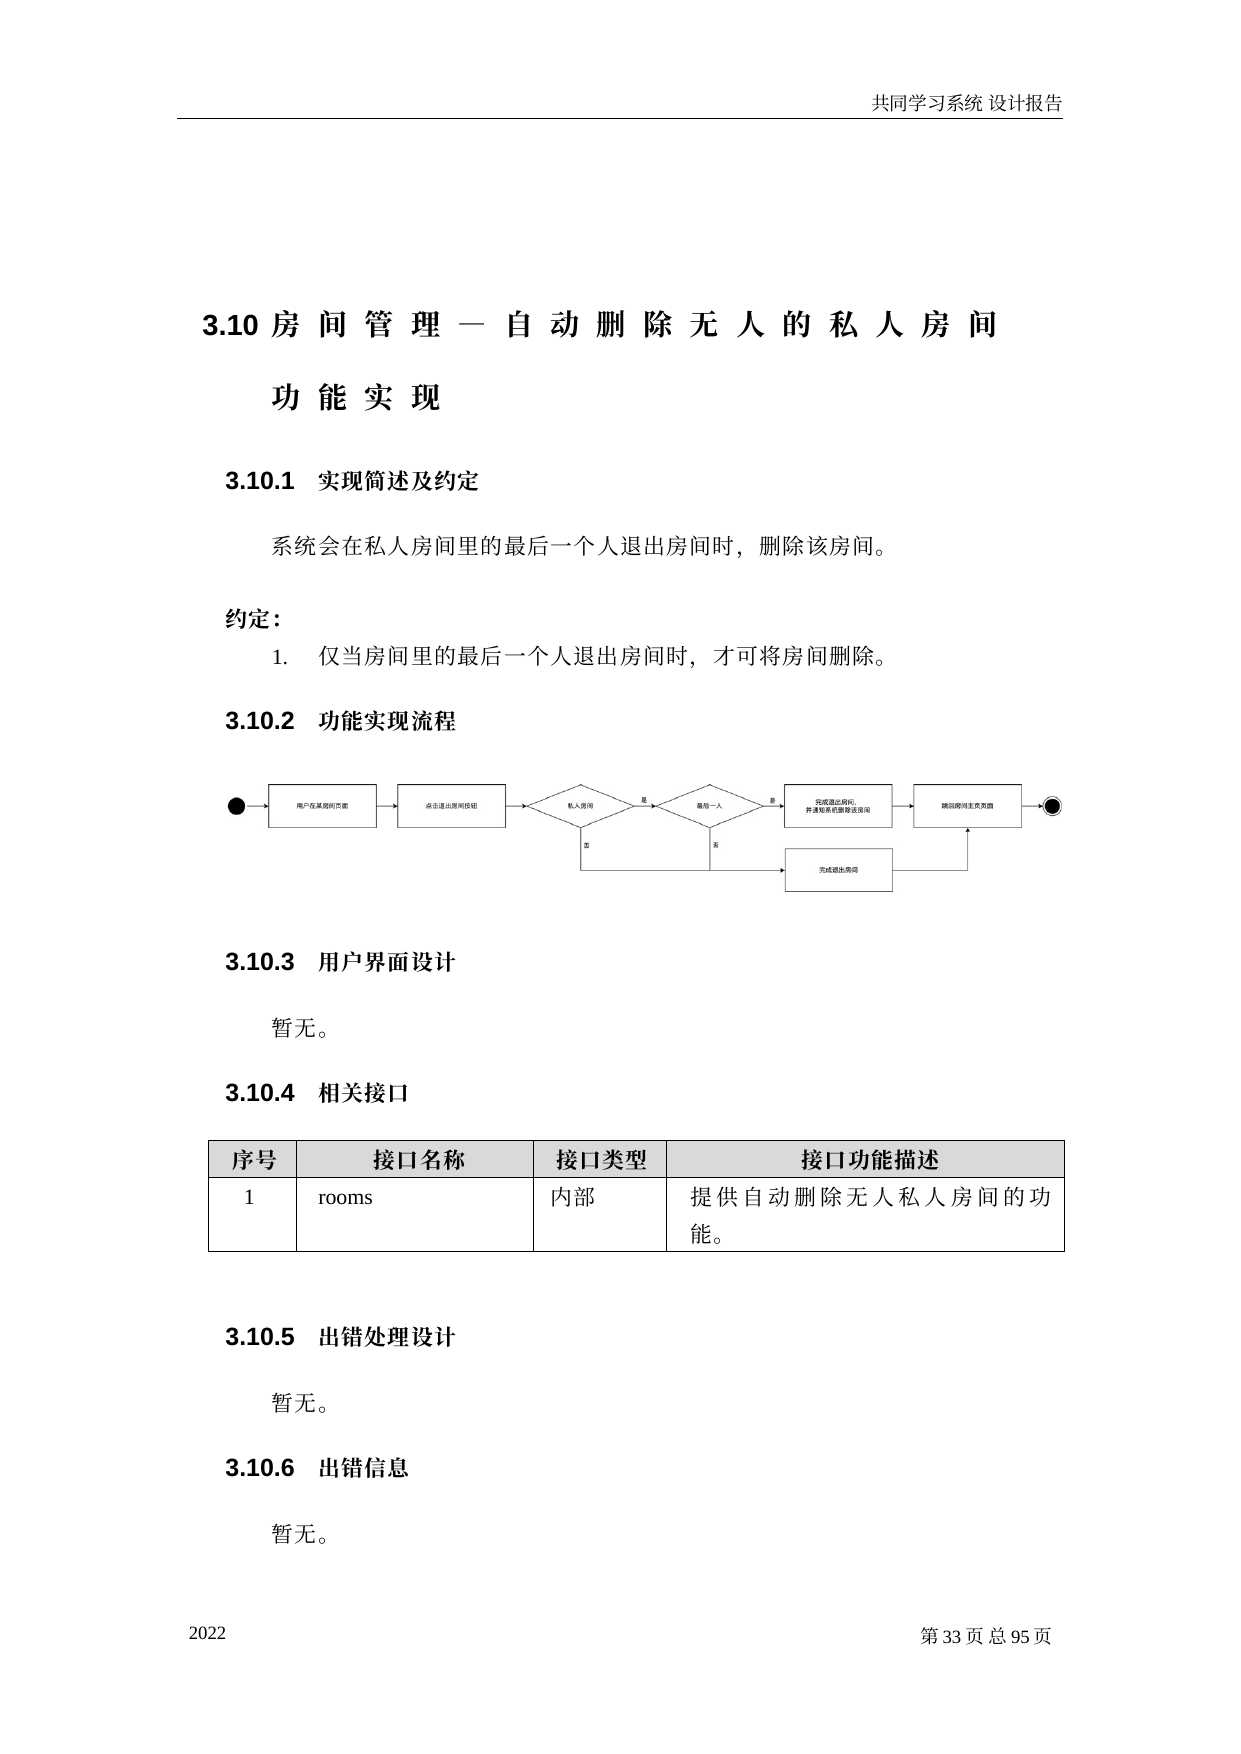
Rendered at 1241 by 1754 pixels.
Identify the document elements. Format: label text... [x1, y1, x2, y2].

subtitle 出错信息 [208, 1449, 1061, 1485]
table_cell rooms [297, 1178, 533, 1251]
text 暂无。 [266, 1383, 1061, 1420]
subtitle 出错处理设计 [208, 1318, 1061, 1354]
subtitle 房间管理—自动删除无人的私人房间 功能实现 [191, 286, 1061, 432]
subtitle 用户界面设计 [208, 943, 1061, 979]
text 约定： [179, 600, 1061, 636]
table_header 序号 [209, 1141, 296, 1177]
subtitle 功能实现流程 [208, 702, 1061, 738]
text 暂无。 [266, 1514, 1061, 1551]
list 仅当房间里的最后一个人退出房间时，才可将房间删除。 [266, 636, 1061, 673]
text 系统会在私人房间里的最后一个人退出房间时，删除该房间。 [222, 527, 1061, 563]
table_cell 提供自动删除无人私人房间的功能。 [667, 1178, 1064, 1251]
table_header 接口类型 [534, 1141, 666, 1177]
table_cell 内部 [534, 1178, 666, 1251]
picture [225, 784, 1062, 892]
table_cell 1 [209, 1178, 296, 1251]
table_header 接口名称 [297, 1141, 533, 1177]
table_header 接口功能描述 [667, 1141, 1064, 1177]
text 暂无。 [266, 1008, 1061, 1045]
subtitle 相关接口 [208, 1074, 1061, 1110]
subtitle 实现简述及约定 [208, 461, 1061, 498]
